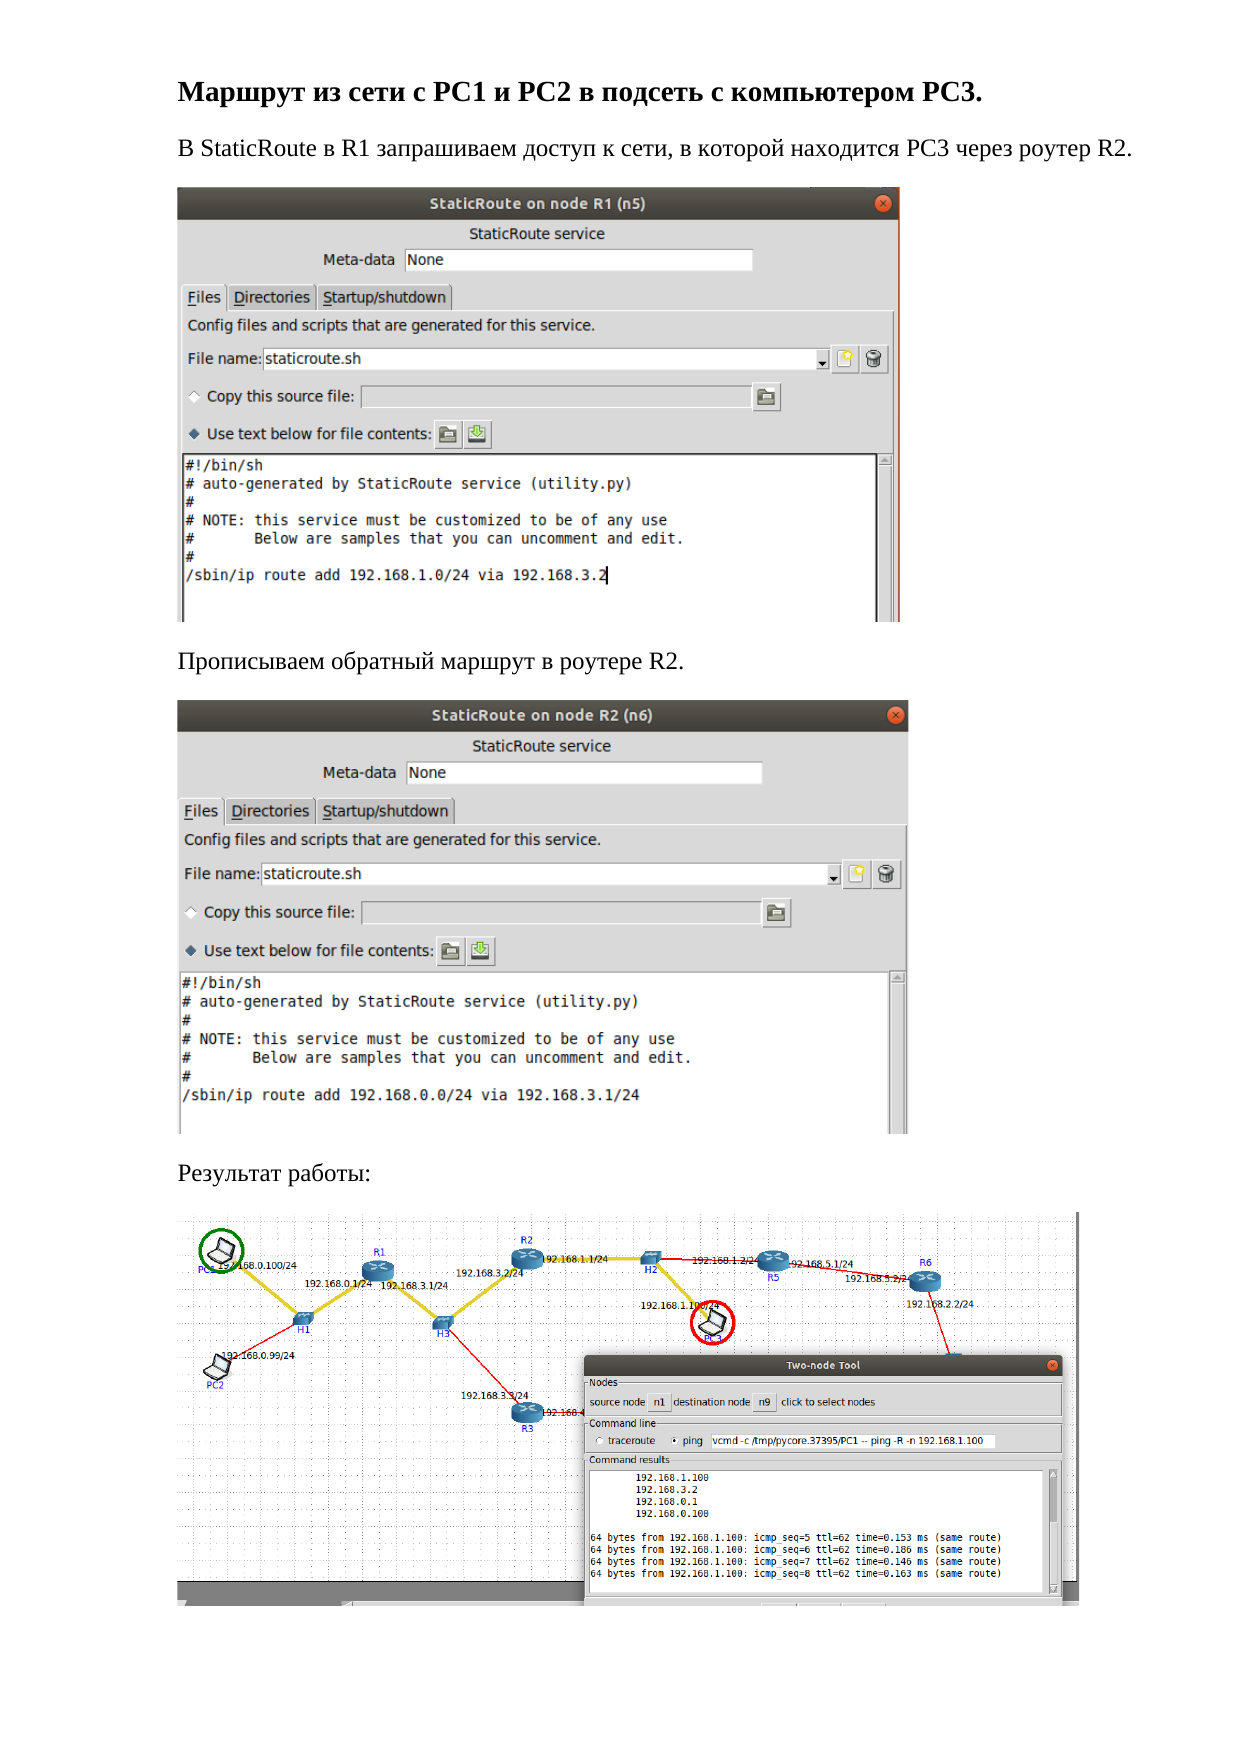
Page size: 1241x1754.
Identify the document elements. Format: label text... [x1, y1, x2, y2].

text Прописываем обратный маршрут в роутере R2. [177, 646, 1152, 675]
text Маршрут из сети с PC1 и PC2 в подсеть с компьютером PC3. [177, 74, 1152, 107]
text В StaticRoute в R1 запрашиваем доступ к сети, в которой находится PC3 через роутер R2. [177, 133, 1152, 162]
picture [177, 1212, 1080, 1606]
picture [177, 700, 909, 1134]
text Результат работы: [177, 1158, 1152, 1187]
picture [177, 187, 900, 622]
